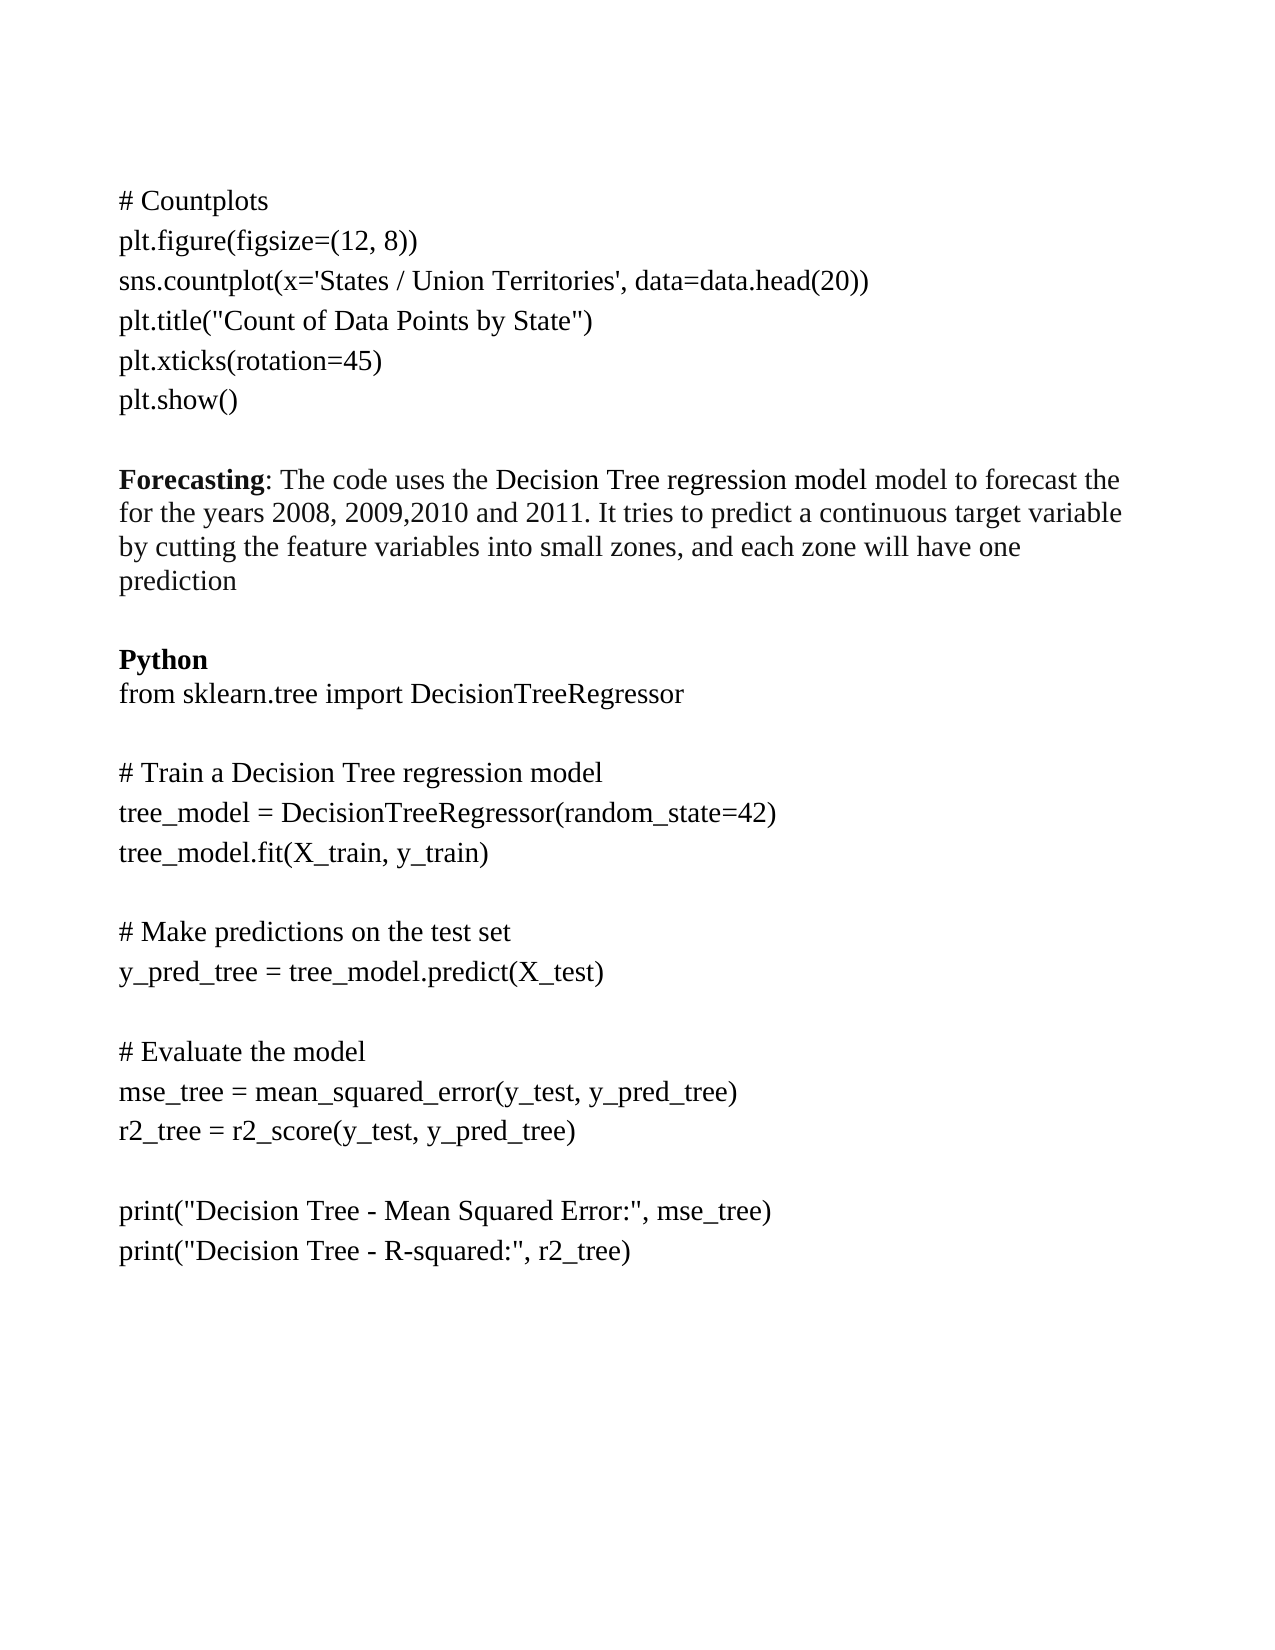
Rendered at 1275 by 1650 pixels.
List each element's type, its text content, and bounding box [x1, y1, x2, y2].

text # Countplots [119, 183, 1137, 217]
text # Make predictions on the test set [119, 914, 1137, 948]
text plt.xticks(rotation=45) [119, 343, 1137, 376]
text tree_model = DecisionTreeRegressor(random_state=42) [119, 795, 1137, 829]
text sns.countplot(x='States / Union Territories', data=data.head(20)) [119, 263, 1137, 297]
text print("Decision Tree - Mean Squared Error:", mse_tree) [119, 1193, 1137, 1227]
text mse_tree = mean_squared_error(y_test, y_pred_tree) [119, 1074, 1137, 1107]
text tree_model.fit(X_train, y_train) [119, 835, 1137, 868]
text print("Decision Tree - R-squared:", r2_tree) [119, 1233, 1137, 1266]
text plt.show() [119, 382, 1137, 416]
text plt.figure(figsize=(12, 8)) [119, 223, 1137, 257]
text # Train a Decision Tree regression model [119, 755, 1137, 789]
text plt.title("Count of Data Points by State") [119, 303, 1137, 336]
text from sklearn.tree import DecisionTreeRegressor [119, 676, 1137, 709]
text # Evaluate the model [119, 1034, 1137, 1067]
text Python [119, 642, 1137, 676]
text r2_tree = r2_score(y_test, y_pred_tree) [119, 1113, 1137, 1147]
text Forecasting: The code uses the Decision Tree regression model model to forecast the for the years 2008, 2009,2010 and 2011. It tries to predict a continuous target variable by cutting the feature variables into small zones, and each zone will have one prediction [119, 462, 1137, 596]
text y_pred_tree = tree_model.predict(X_test) [119, 954, 1137, 988]
